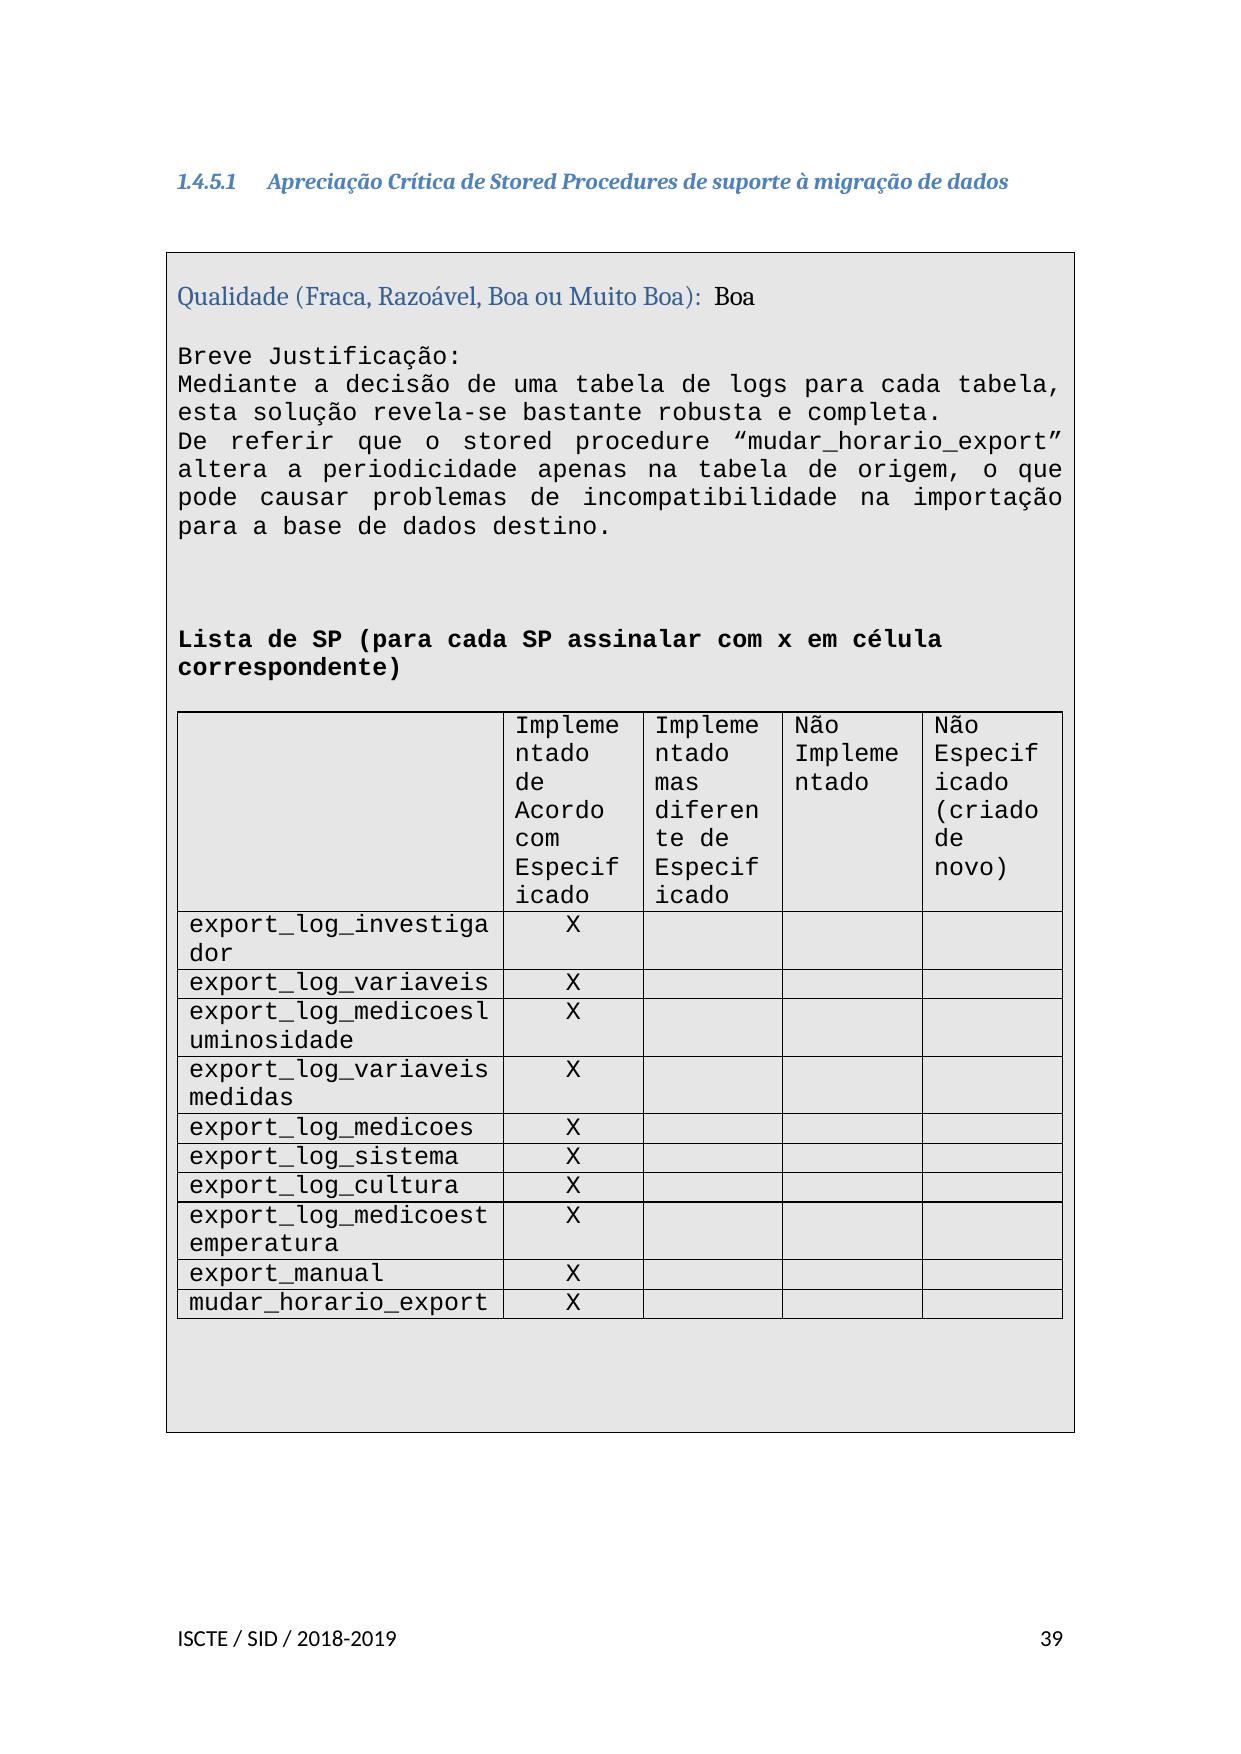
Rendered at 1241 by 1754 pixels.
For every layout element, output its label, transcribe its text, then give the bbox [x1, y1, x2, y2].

table_header Qualidade (Fraca, Razoável, Boa ou Muito Boa): Boa Breve Justificação: Mediante a decisão de uma tabela de logs para cada tabela, esta solução revela-se bastante robusta e completa. De referir que o stored procedure “mudar_horario_export” altera a periodicidade apenas na tabela de origem, o que pode causar problemas de incompatibilidade na importação para a base de dados destino. Lista de SP (para cada SP assinalar com x em célula correspondente) [167, 253, 1074, 1432]
subtitle Apreciação Crítica de Stored Procedures de suporte à migração de dados [177, 168, 1063, 195]
